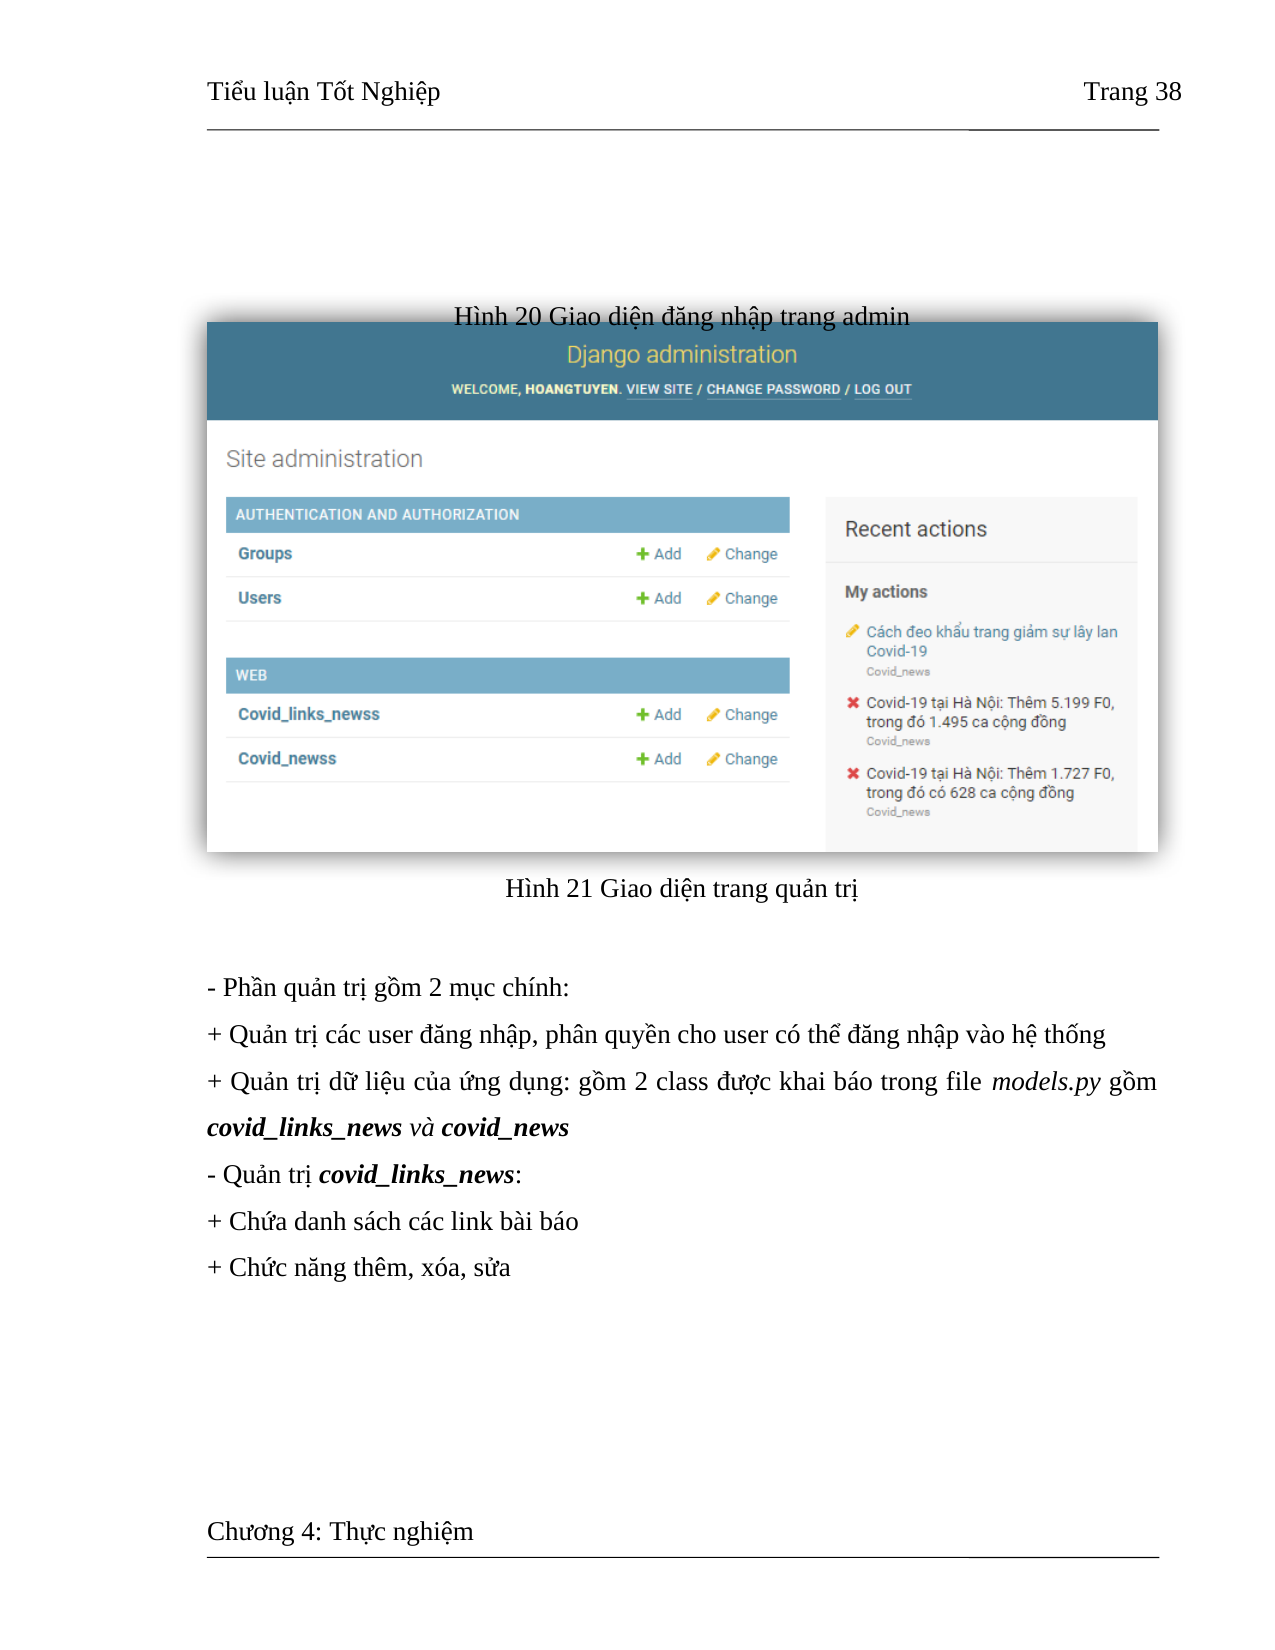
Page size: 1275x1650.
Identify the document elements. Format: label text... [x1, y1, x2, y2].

text + Quản trị dữ liệu của ứng dụng: gồm 2 class được khai báo trong file models.py gồm covid_links_news và covid_news [207, 1064, 1157, 1142]
picture [207, 322, 1158, 852]
text Hình 21 Giao diện trang quản trị [207, 873, 1157, 904]
text - Quản trị covid_links_news: [207, 1158, 1157, 1189]
text + Chứa danh sách các link bài báo [207, 1204, 1157, 1236]
text - Phần quản trị gồm 2 mục chính: [207, 971, 1157, 1002]
text + Quản trị các user đăng nhập, phân quyền cho user có thể đăng nhập vào hệ thống [207, 1018, 1157, 1049]
text + Chức năng thêm, xóa, sửa [207, 1251, 1157, 1282]
text Hình 20 Giao diện đăng nhập trang admin [207, 300, 1157, 331]
